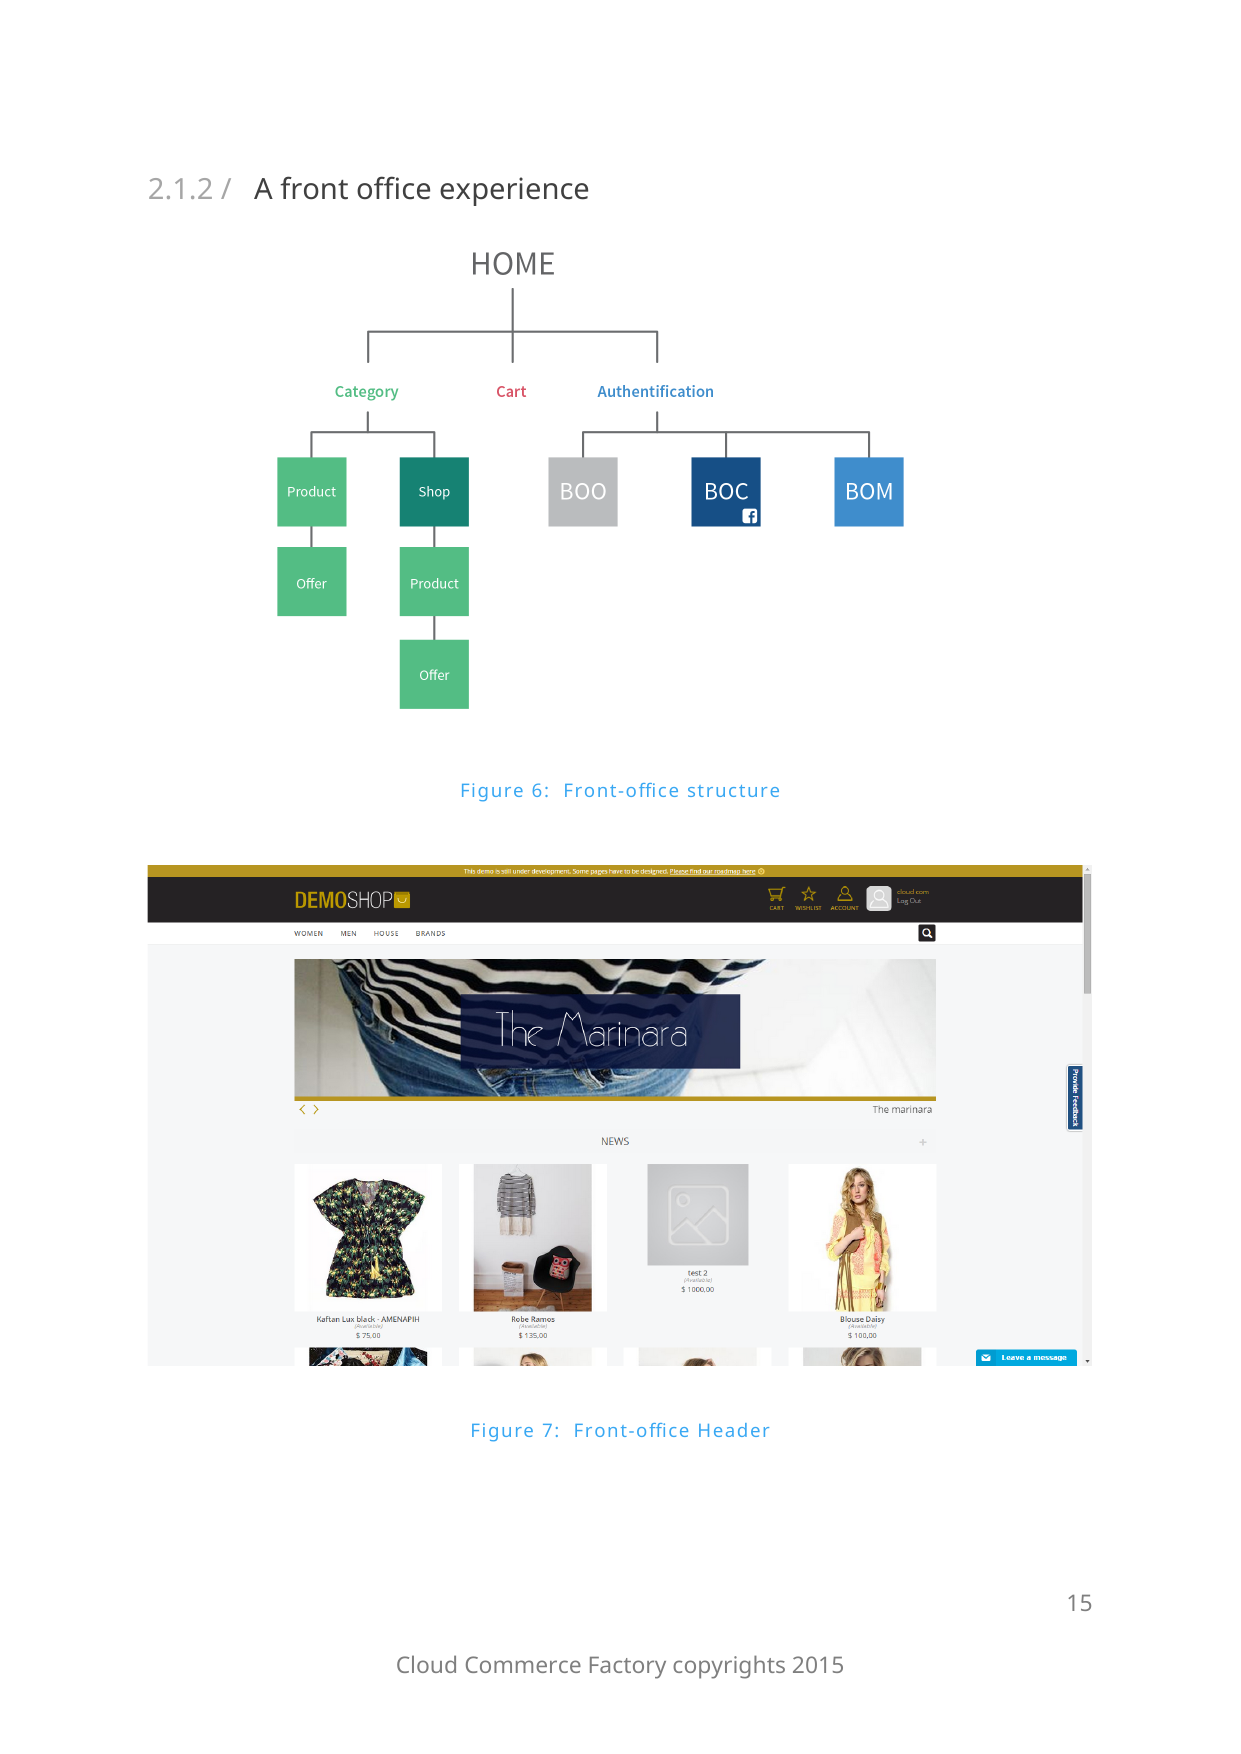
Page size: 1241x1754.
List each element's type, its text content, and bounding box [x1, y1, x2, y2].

subtitle Figure 7: Front-office Header [148, 1417, 1093, 1442]
picture [982, 1355, 990, 1360]
picture [147, 239, 1093, 746]
subtitle Figure 6: Front-office structure [148, 777, 1093, 802]
picture [147, 865, 1092, 1366]
subtitle A front office experience [148, 168, 1093, 208]
